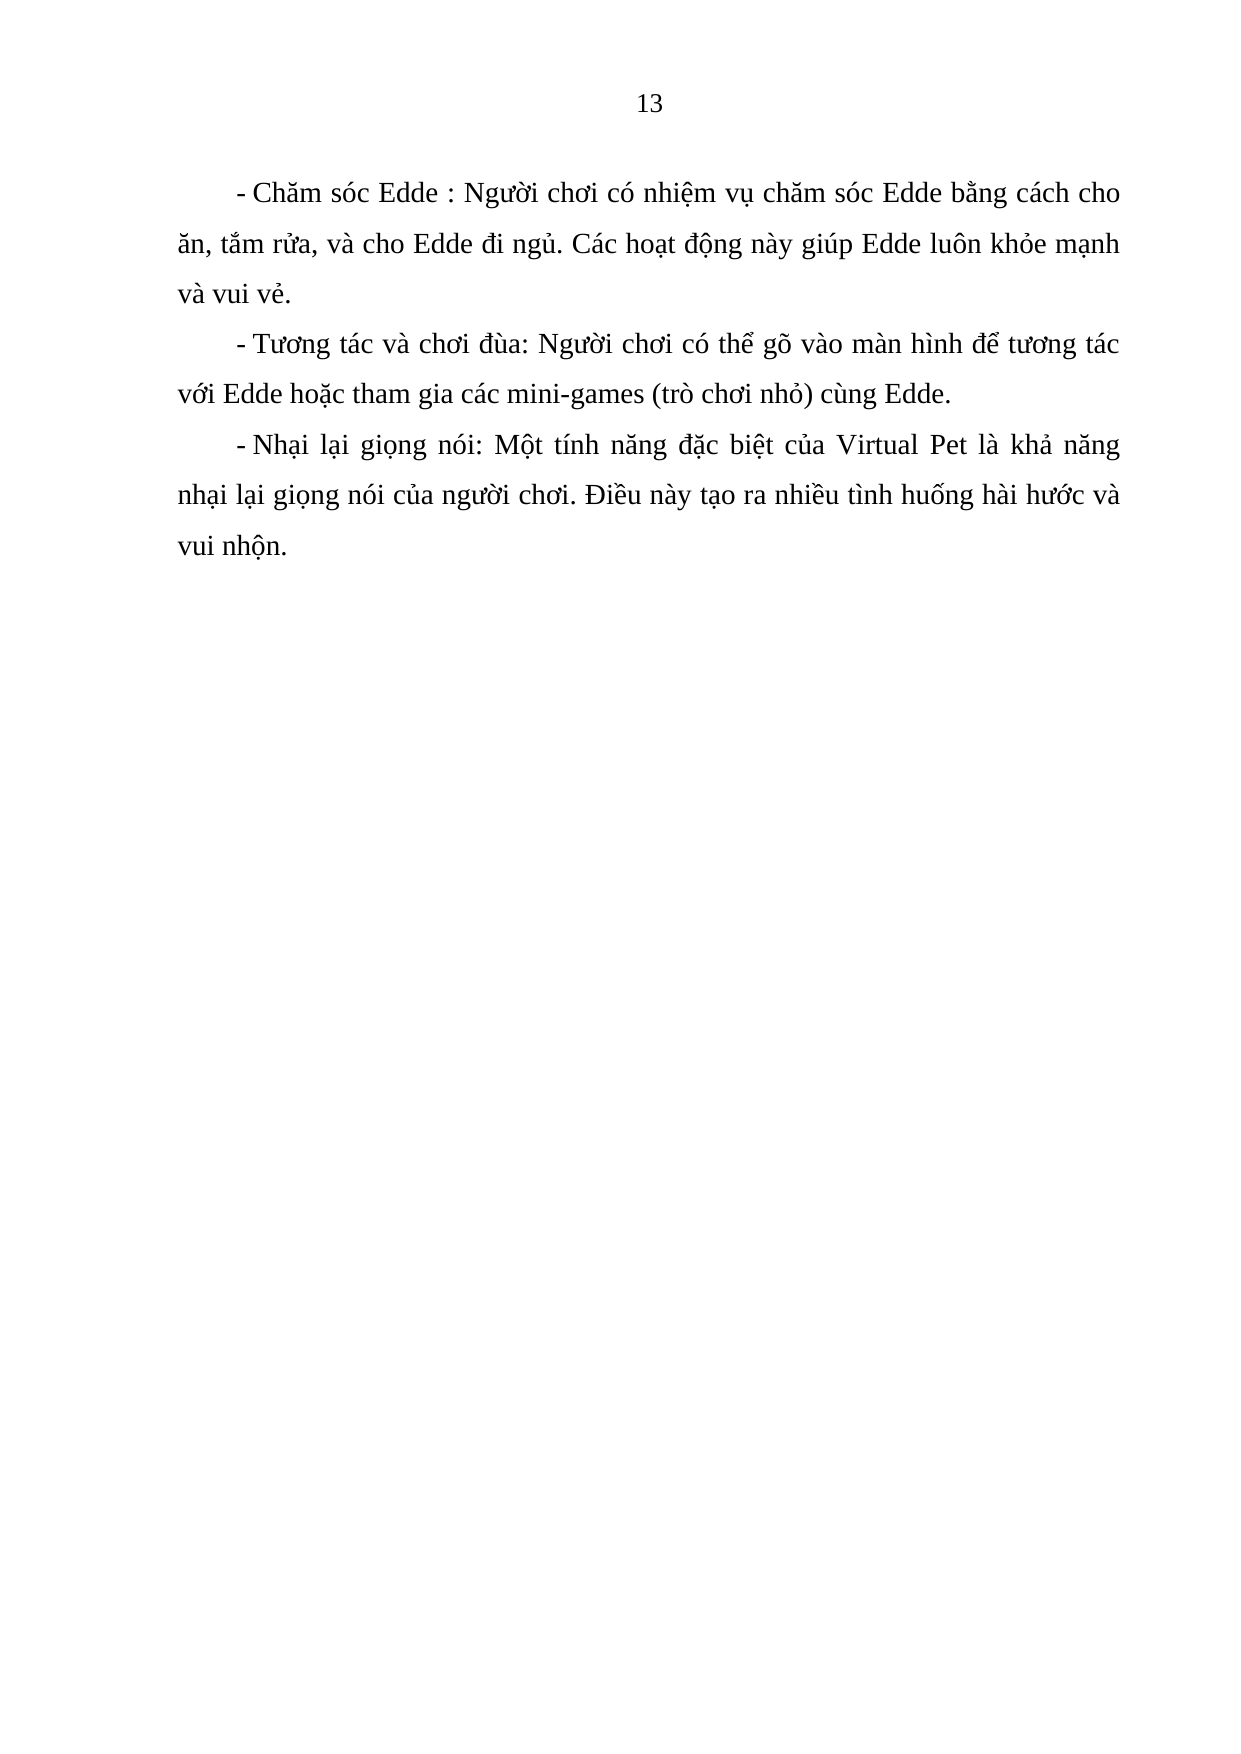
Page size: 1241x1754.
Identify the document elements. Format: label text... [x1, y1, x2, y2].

list Tương tác và chơi đùa: Người chơi có thể gõ vào màn hình để tương tác với Edde hoặc tham gia các mini-games (trò chơi nhỏ) cùng Edde. [177, 326, 1121, 410]
list Chăm sóc Edde : Người chơi có nhiệm vụ chăm sóc Edde bằng cách cho ăn, tắm rửa, và cho Edde đi ngủ. Các hoạt động này giúp Edde luôn khỏe mạnh và vui vẻ. [177, 175, 1121, 309]
list Nhại lại giọng nói: Một tính năng đặc biệt của Virtual Pet là khả năng nhại lại giọng nói của người chơi. Điều này tạo ra nhiều tình huống hài hước và vui nhộn. [177, 427, 1121, 561]
